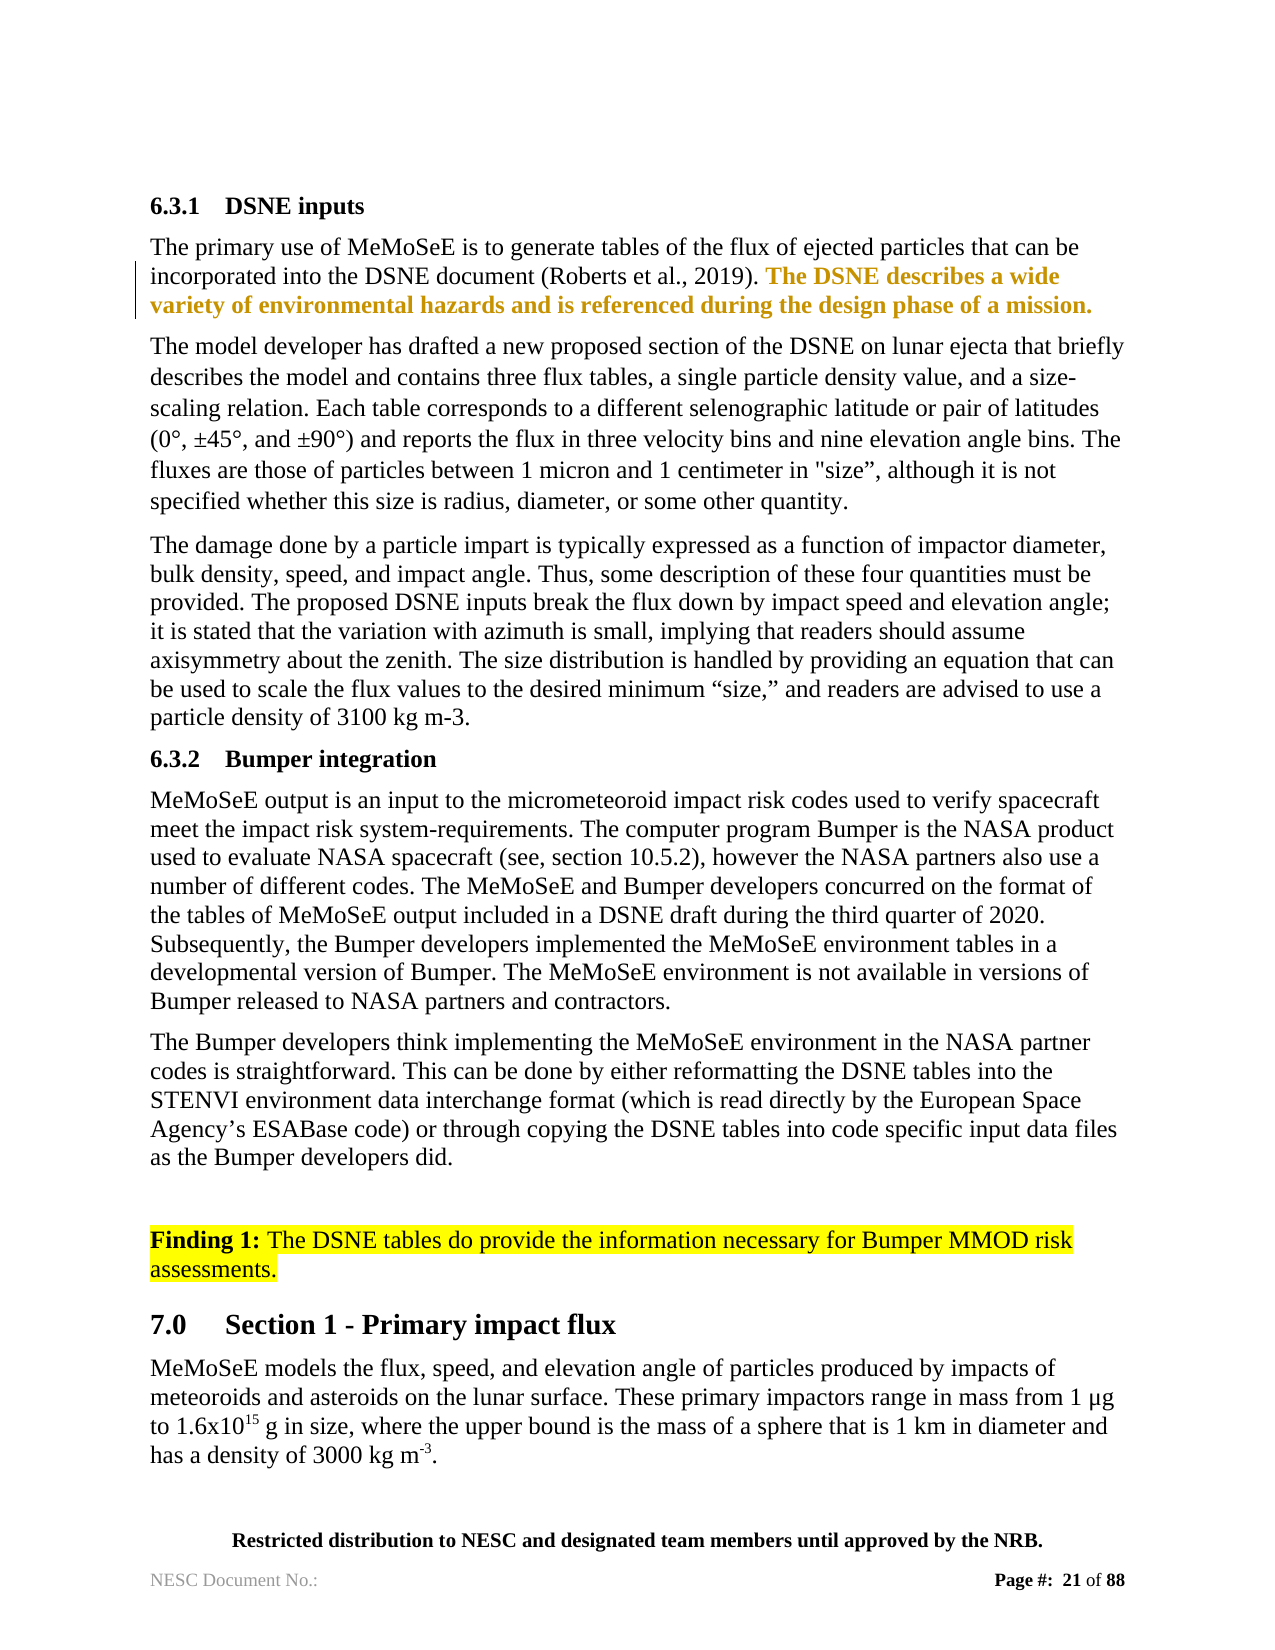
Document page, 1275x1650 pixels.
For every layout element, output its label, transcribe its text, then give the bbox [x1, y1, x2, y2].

subtitle MeMoSeE output is an input to the micrometeoroid impact risk codes used to verify spacecraft meet the impact risk system-requirements. The computer program Bumper is the NASA product used to evaluate NASA spacecraft (see, section 10.5.2), however the NASA partners also use a number of different codes. The MeMoSeE and Bumper developers concurred on the format of the tables of MeMoSeE output included in a DSNE draft during the third quarter of 2020. Subsequently, the Bumper developers implemented the MeMoSeE environment tables in a developmental version of Bumper. The MeMoSeE environment is not available in versions of Bumper released to NASA partners and contractors. [150, 785, 1125, 1015]
text Finding 1: The DSNE tables do provide the information necessary for Bumper MMOD risk assessments. [277, 1225, 1125, 1282]
text The damage done by a particle impart is typically expressed as a function of impactor diameter, bulk density, speed, and impact angle. Thus, some description of these four quantities must be provided. The proposed DSNE inputs break the flux down by impact speed and elevation angle; it is stated that the variation with azimuth is small, implying that readers should assume axisymmetry about the zenith. The size distribution is handled by providing an equation that can be used to scale the flux values to the desired minimum “size,” and readers are advised to use a particle density of 3100 kg m-3. [150, 530, 1125, 731]
subtitle 7.0 Section 1 - Primary impact flux [150, 1307, 1125, 1341]
text MeMoSeE models the flux, speed, and elevation angle of particles produced by impacts of meteoroids and asteroids on the lunar surface. These primary impactors range in mass from 1 μg to 1.6x1015 g in size, where the upper bound is the mass of a sphere that is 1 km in diameter and has a density of 3000 kg m-3. [150, 1353, 1125, 1468]
text The primary use of MeMoSeE is to generate tables of the flux of ejected particles that can be incorporated into the DSNE document (Roberts et al., 2019). The DSNE describes a wide variety of environmental hazards and is referenced during the design phase of a mission. [150, 232, 1125, 319]
text The Bumper developers think implementing the MeMoSeE environment in the NASA partner codes is straightforward. This can be done by either reformatting the DSNE tables into the STENVI environment data interchange format (which is read directly by the European Space Agency’s ESABase code) or through copying the DSNE tables into code specific input data files as the Bumper developers did. [150, 1027, 1125, 1171]
subtitle 6.3.2 Bumper integration [150, 744, 1125, 772]
subtitle 6.3.1 DSNE inputs [150, 191, 1125, 220]
text The model developer has drafted a new proposed section of the DSNE on lunar ejecta that briefly describes the model and contains three flux tables, a single particle density value, and a size-scaling relation. Each table corresponds to a different selenographic latitude or pair of latitudes (0°, ±45°, and ±90°) and reports the flux in three velocity bins and nine elevation angle bins. The fluxes are those of particles between 1 micron and 1 centimeter in "size”, although it is not specified whether this size is radius, diameter, or some other quantity. [150, 331, 1125, 515]
